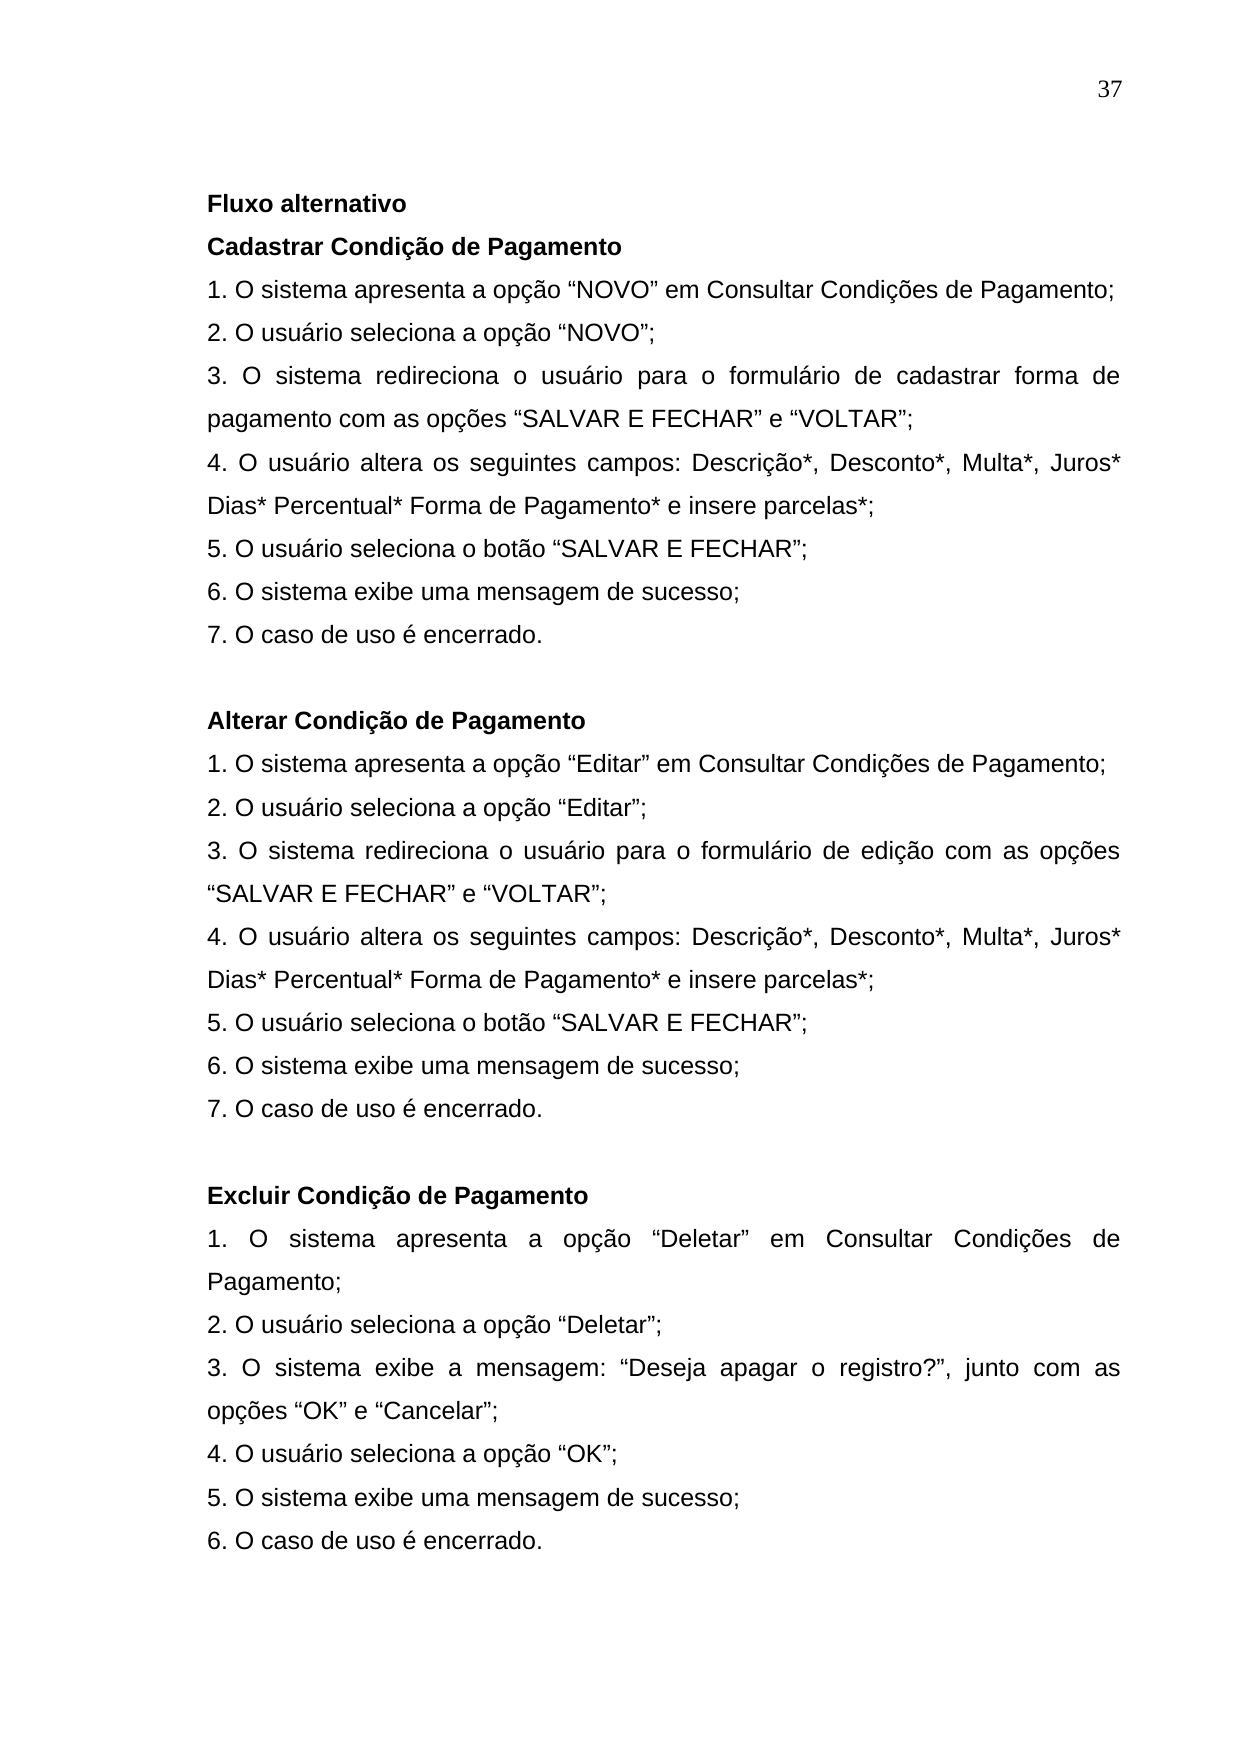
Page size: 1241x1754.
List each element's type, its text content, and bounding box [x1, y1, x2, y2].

text 6. O sistema exibe uma mensagem de sucesso; [207, 577, 1122, 606]
text 1. O sistema apresenta a opção “Editar” em Consultar Condições de Pagamento; [207, 749, 1122, 778]
text Alterar Condição de Pagamento [207, 706, 1122, 735]
text Excluir Condição de Pagamento [207, 1181, 1122, 1209]
text 1. O sistema apresenta a opção “NOVO” em Consultar Condições de Pagamento; [207, 275, 1122, 304]
text 5. O sistema exibe uma mensagem de sucesso; [207, 1482, 1122, 1511]
text 2. O usuário seleciona a opção “Editar”; [207, 792, 1122, 821]
text 4. O usuário altera os seguintes campos: Descrição*, Desconto*, Multa*, Juros* Dias* Percentual* Forma de Pagamento* e insere parcelas*; [207, 447, 1122, 519]
text 4. O usuário altera os seguintes campos: Descrição*, Desconto*, Multa*, Juros* Dias* Percentual* Forma de Pagamento* e insere parcelas*; [207, 922, 1122, 994]
text 1. O sistema apresenta a opção “Deletar” em Consultar Condições de Pagamento; [207, 1224, 1122, 1296]
text Cadastrar Condição de Pagamento [207, 232, 1122, 261]
text 3. O sistema redireciona o usuário para o formulário de edição com as opções “SALVAR E FECHAR” e “VOLTAR”; [207, 836, 1122, 907]
text 7. O caso de uso é encerrado. [207, 620, 1122, 649]
text 5. O usuário seleciona o botão “SALVAR E FECHAR”; [207, 1008, 1122, 1037]
text 6. O sistema exibe uma mensagem de sucesso; [207, 1051, 1122, 1080]
text 5. O usuário seleciona o botão “SALVAR E FECHAR”; [207, 534, 1122, 562]
text 3. O sistema exibe a mensagem: “Deseja apagar o registro?”, junto com as opções “OK” e “Cancelar”; [207, 1353, 1122, 1425]
text 3. O sistema redireciona o usuário para o formulário de cadastrar forma de pagamento com as opções “SALVAR E FECHAR” e “VOLTAR”; [207, 361, 1122, 433]
text Fluxo alternativo [207, 189, 1122, 217]
text 4. O usuário seleciona a opção “OK”; [207, 1439, 1122, 1468]
text 6. O caso de uso é encerrado. [207, 1526, 1122, 1554]
text 7. O caso de uso é encerrado. [207, 1094, 1122, 1123]
text 2. O usuário seleciona a opção “Deletar”; [207, 1310, 1122, 1339]
text 2. O usuário seleciona a opção “NOVO”; [207, 318, 1122, 347]
